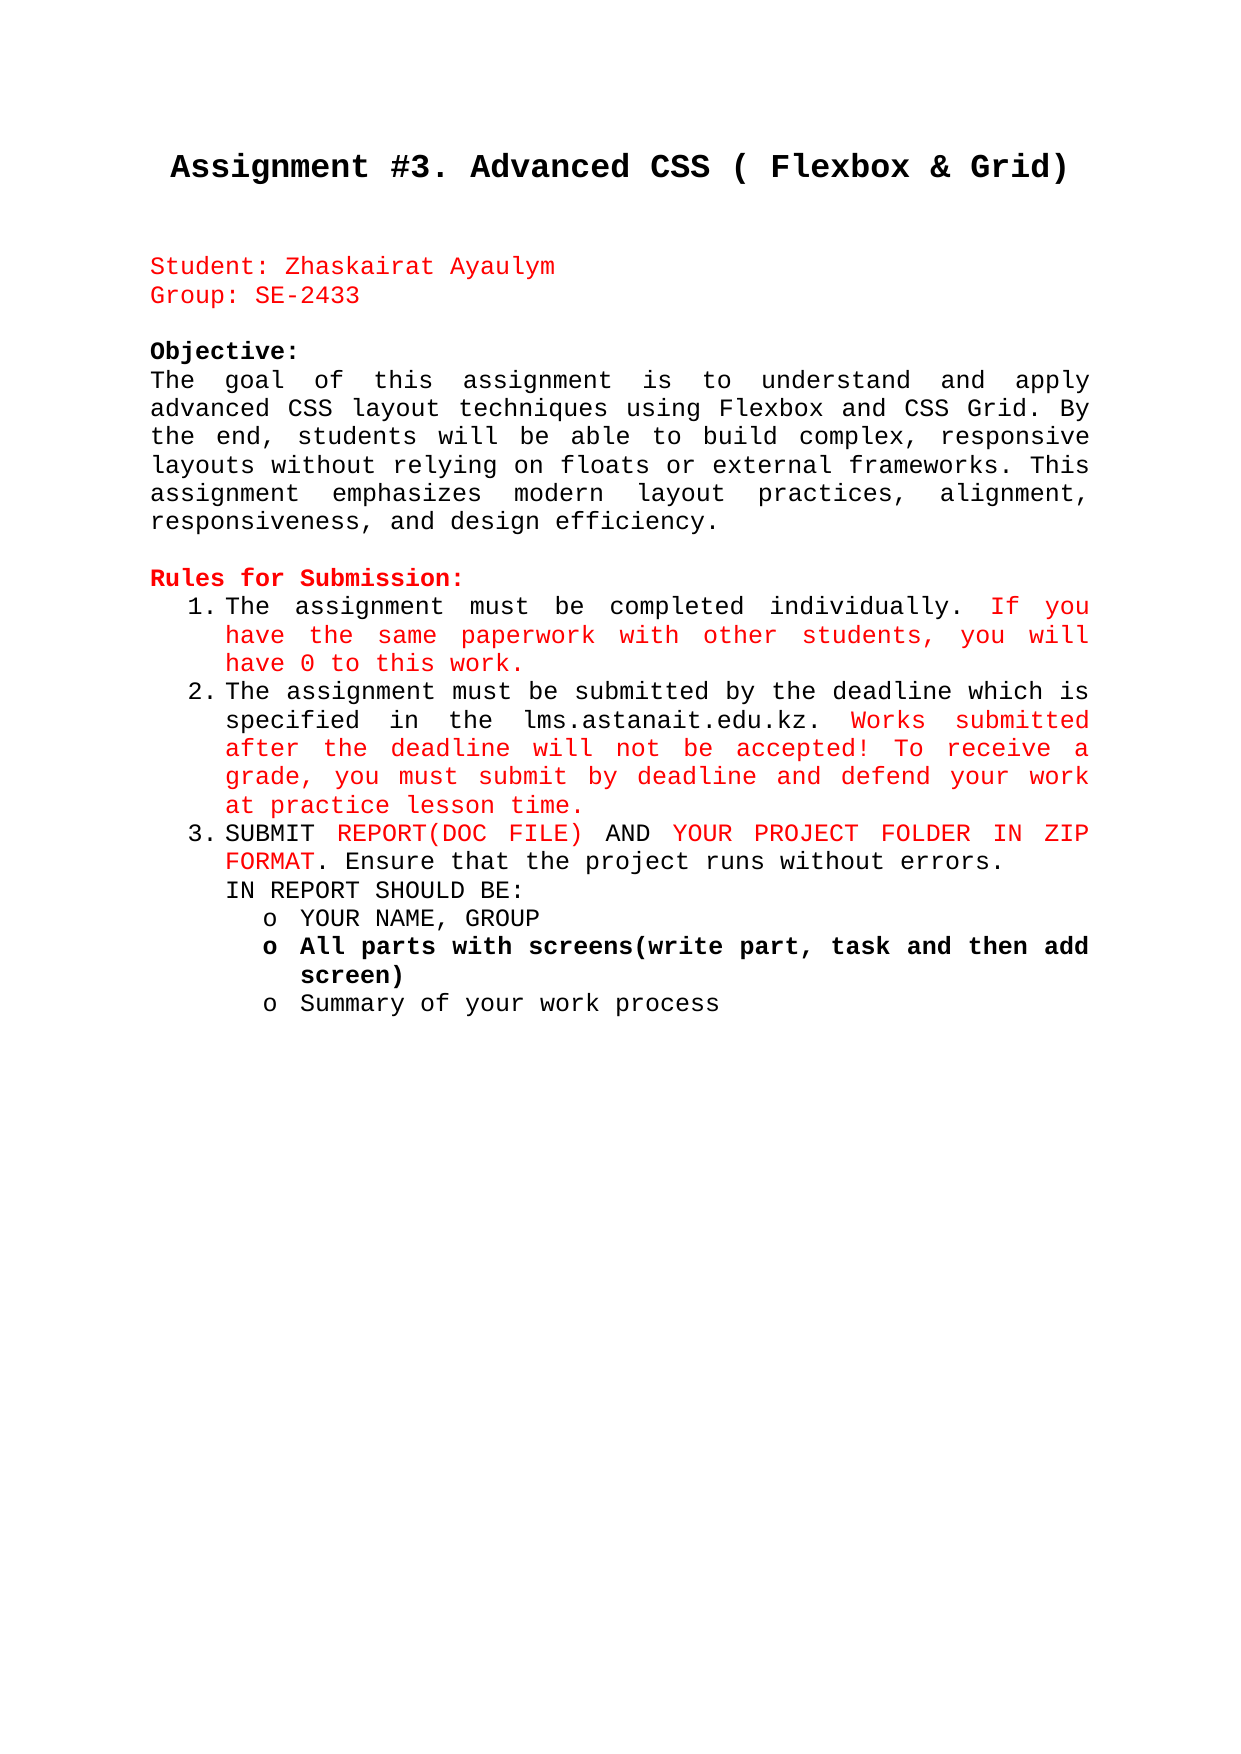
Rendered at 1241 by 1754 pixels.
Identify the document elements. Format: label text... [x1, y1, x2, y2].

list The assignment must be submitted by the deadline which is specified in the lms.astanait.edu.kz. Works submitted after the deadline will not be accepted! To receive a grade, you must submit by deadline and defend your work at practice lesson time. [187, 679, 1090, 821]
list IN REPORT SHOULD BE: [225, 877, 1090, 906]
text Rules for Submission: [150, 566, 1090, 594]
text Group: SE-2433 [150, 282, 1090, 311]
list Summary of your work process [262, 991, 1090, 1019]
text Student: Zhaskairat Ayaulym [150, 254, 1090, 282]
list YOUR NAME, GROUP [262, 906, 1090, 934]
list The assignment must be completed individually. If you have the same paperwork with other students, you will have 0 to this work. [187, 594, 1090, 679]
text The goal of this assignment is to understand and apply advanced CSS layout techniques using Flexbox and CSS Grid. By the end, students will be able to build complex, responsive layouts without relying on floats or external frameworks. This assignment emphasizes modern layout practices, alignment, responsiveness, and design efficiency. [150, 367, 1090, 537]
text Assignment #3. Advanced CSS ( Flexbox & Grid) [150, 150, 1090, 188]
list SUBMIT REPORT(DOC FILE) AND YOUR PROJECT FOLDER IN ZIP FORMAT. Ensure that the project runs without errors. [187, 821, 1090, 877]
text Objective: [150, 339, 1090, 367]
list All parts with screens(write part, task and then add screen) [262, 934, 1090, 991]
